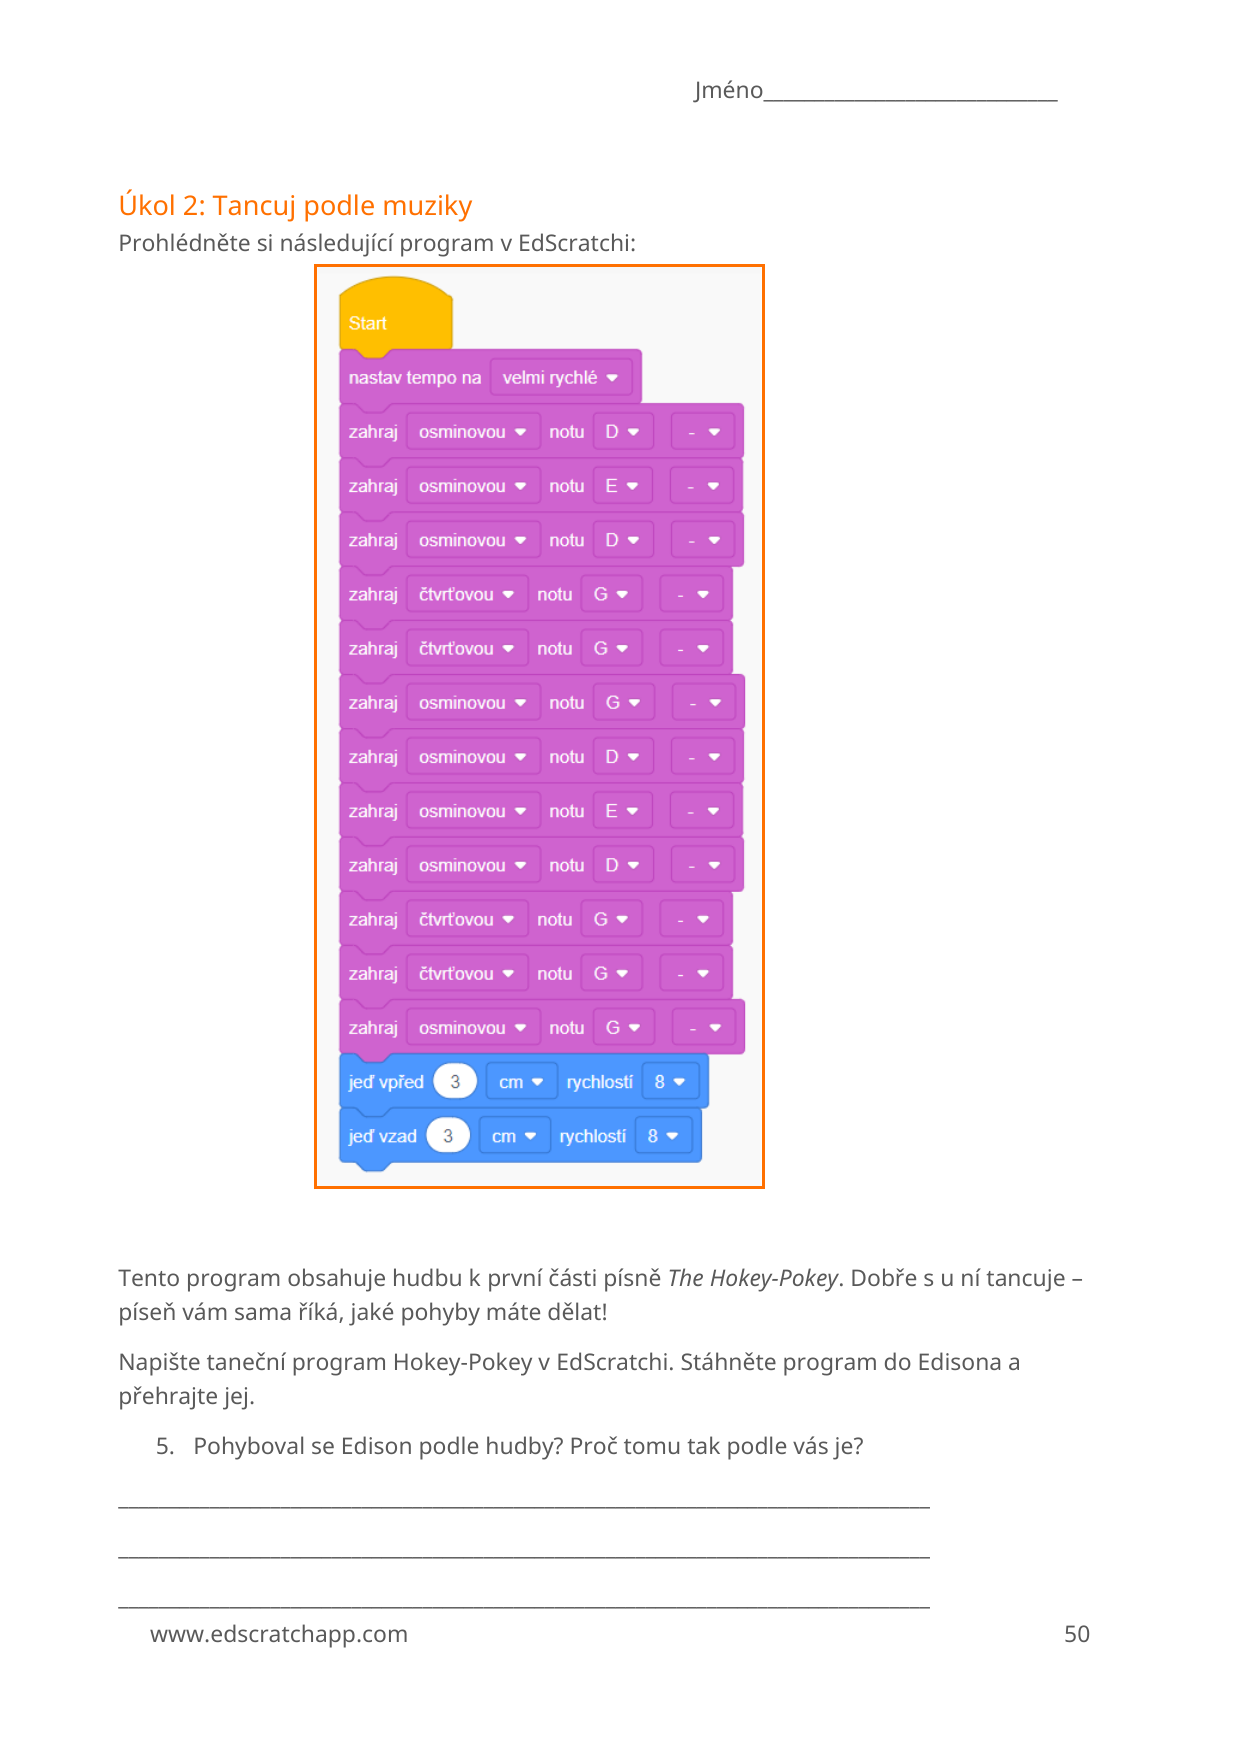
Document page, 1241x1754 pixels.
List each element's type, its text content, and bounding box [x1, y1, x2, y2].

text ________________________________________________________________________________ [118, 1531, 1122, 1562]
text Napište taneční program Hokey-Pokey v EdScratchi. Stáhněte program do Edisona a přehrajte jej. [118, 1346, 1122, 1411]
text Tento program obsahuje hudbu k první části písně The Hokey-Pokey. Dobře s u ní tancuje – píseň vám sama říká, jaké pohyby máte dělat! [118, 1262, 1122, 1327]
text Prohlédněte si následující program v EdScratchi: [118, 227, 1122, 258]
subtitle Úkol 2: Tancuj podle muziky [118, 187, 1122, 224]
list Pohyboval se Edison podle hudby? Proč tomu tak podle vás je? [156, 1430, 1122, 1461]
text ________________________________________________________________________________ [118, 1480, 1122, 1512]
picture [317, 267, 762, 1186]
text ________________________________________________________________________________ [118, 1581, 1122, 1612]
